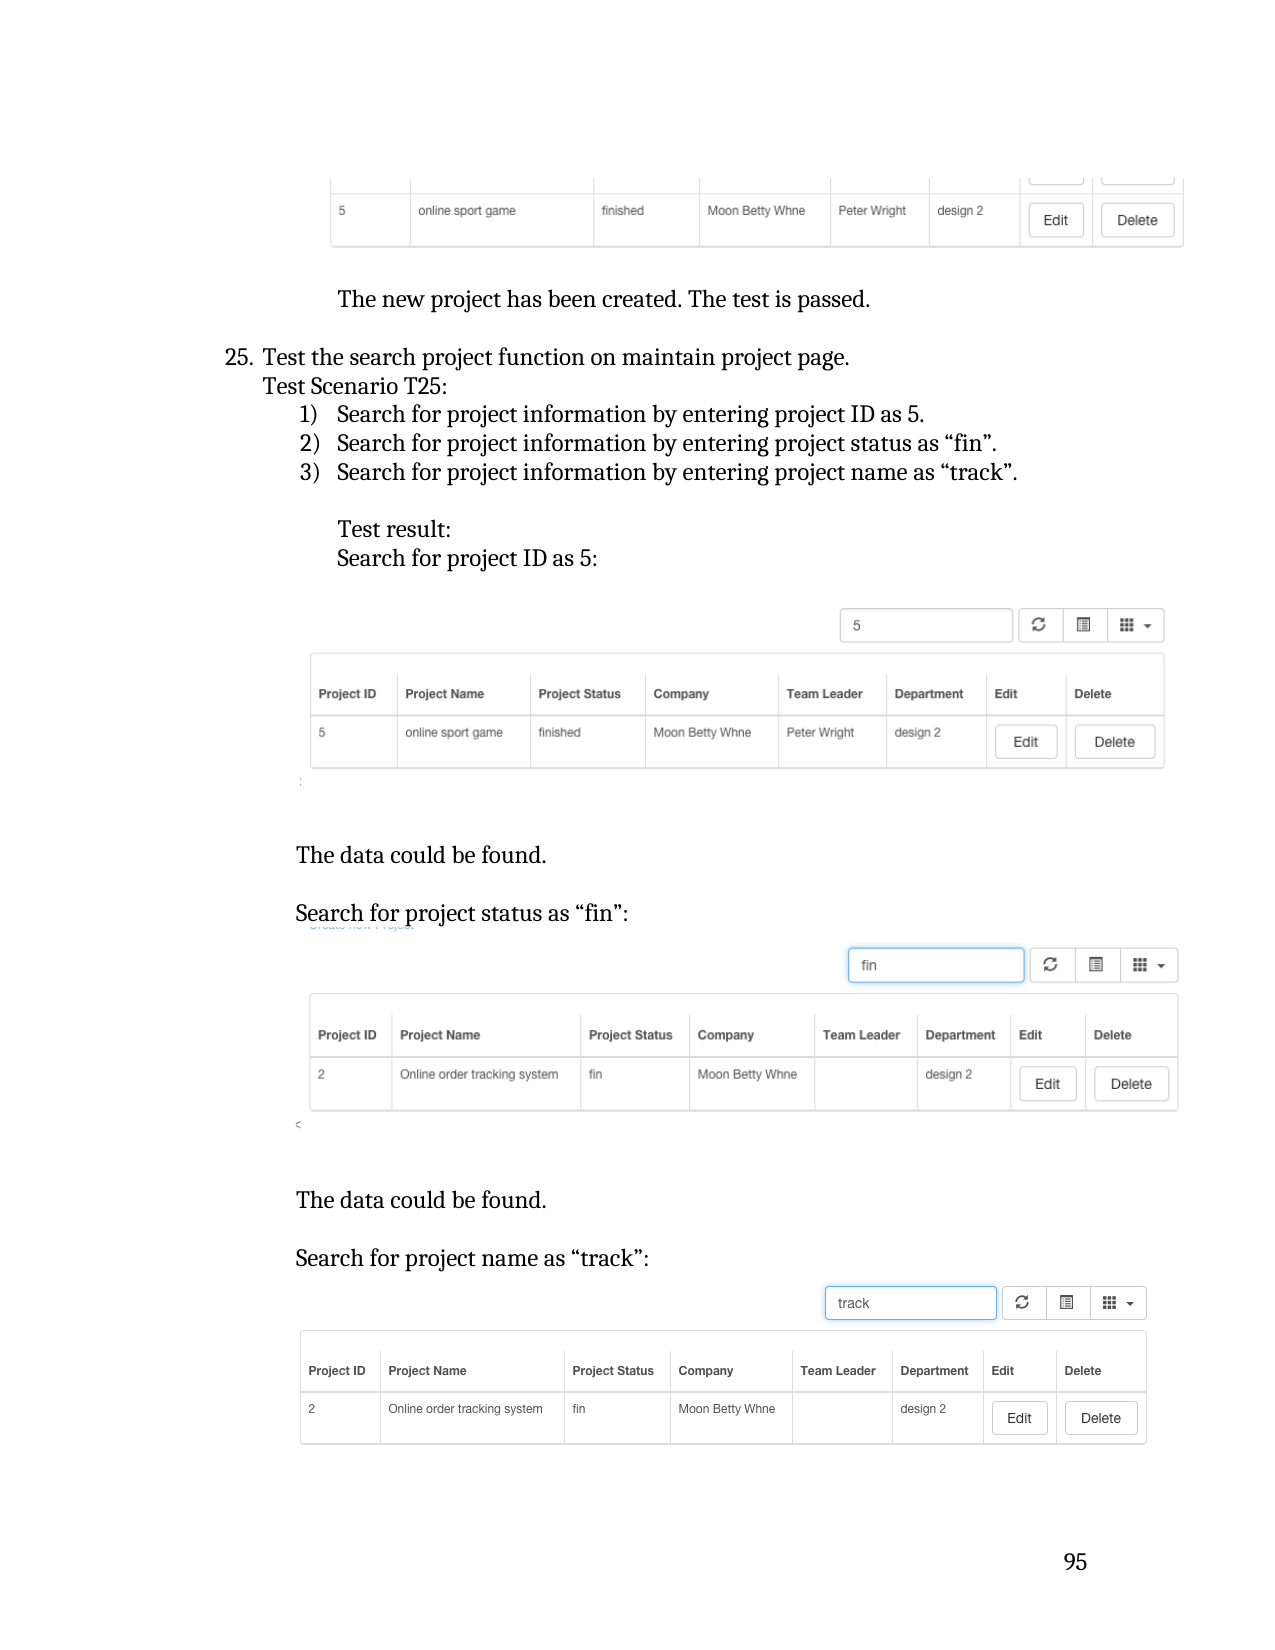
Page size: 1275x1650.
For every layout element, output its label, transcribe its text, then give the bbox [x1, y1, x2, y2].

text Search for project status as “fin”: [221, 899, 1087, 928]
text Search for project name as “track”: [296, 1244, 1087, 1272]
list Search for project information by entering project status as “fin”. [300, 429, 1087, 458]
list Test result: [337, 515, 1087, 544]
picture [300, 601, 1200, 842]
list The new project has been created. The test is passed. [337, 285, 1087, 314]
text Search for project ID as 5: [300, 544, 1087, 573]
picture [295, 1272, 1163, 1488]
list Search for project information by entering project name as “track”. [300, 458, 1087, 487]
list Search for project information by entering project ID as 5. [300, 400, 1087, 429]
list Test Scenario T25: [262, 372, 1087, 400]
list Test the search project function on maintain project page. [225, 343, 1087, 372]
text The data could be found. [296, 1187, 1087, 1215]
picture [295, 927, 1196, 1187]
picture [300, 178, 1200, 257]
text The data could be found. [296, 841, 1087, 870]
